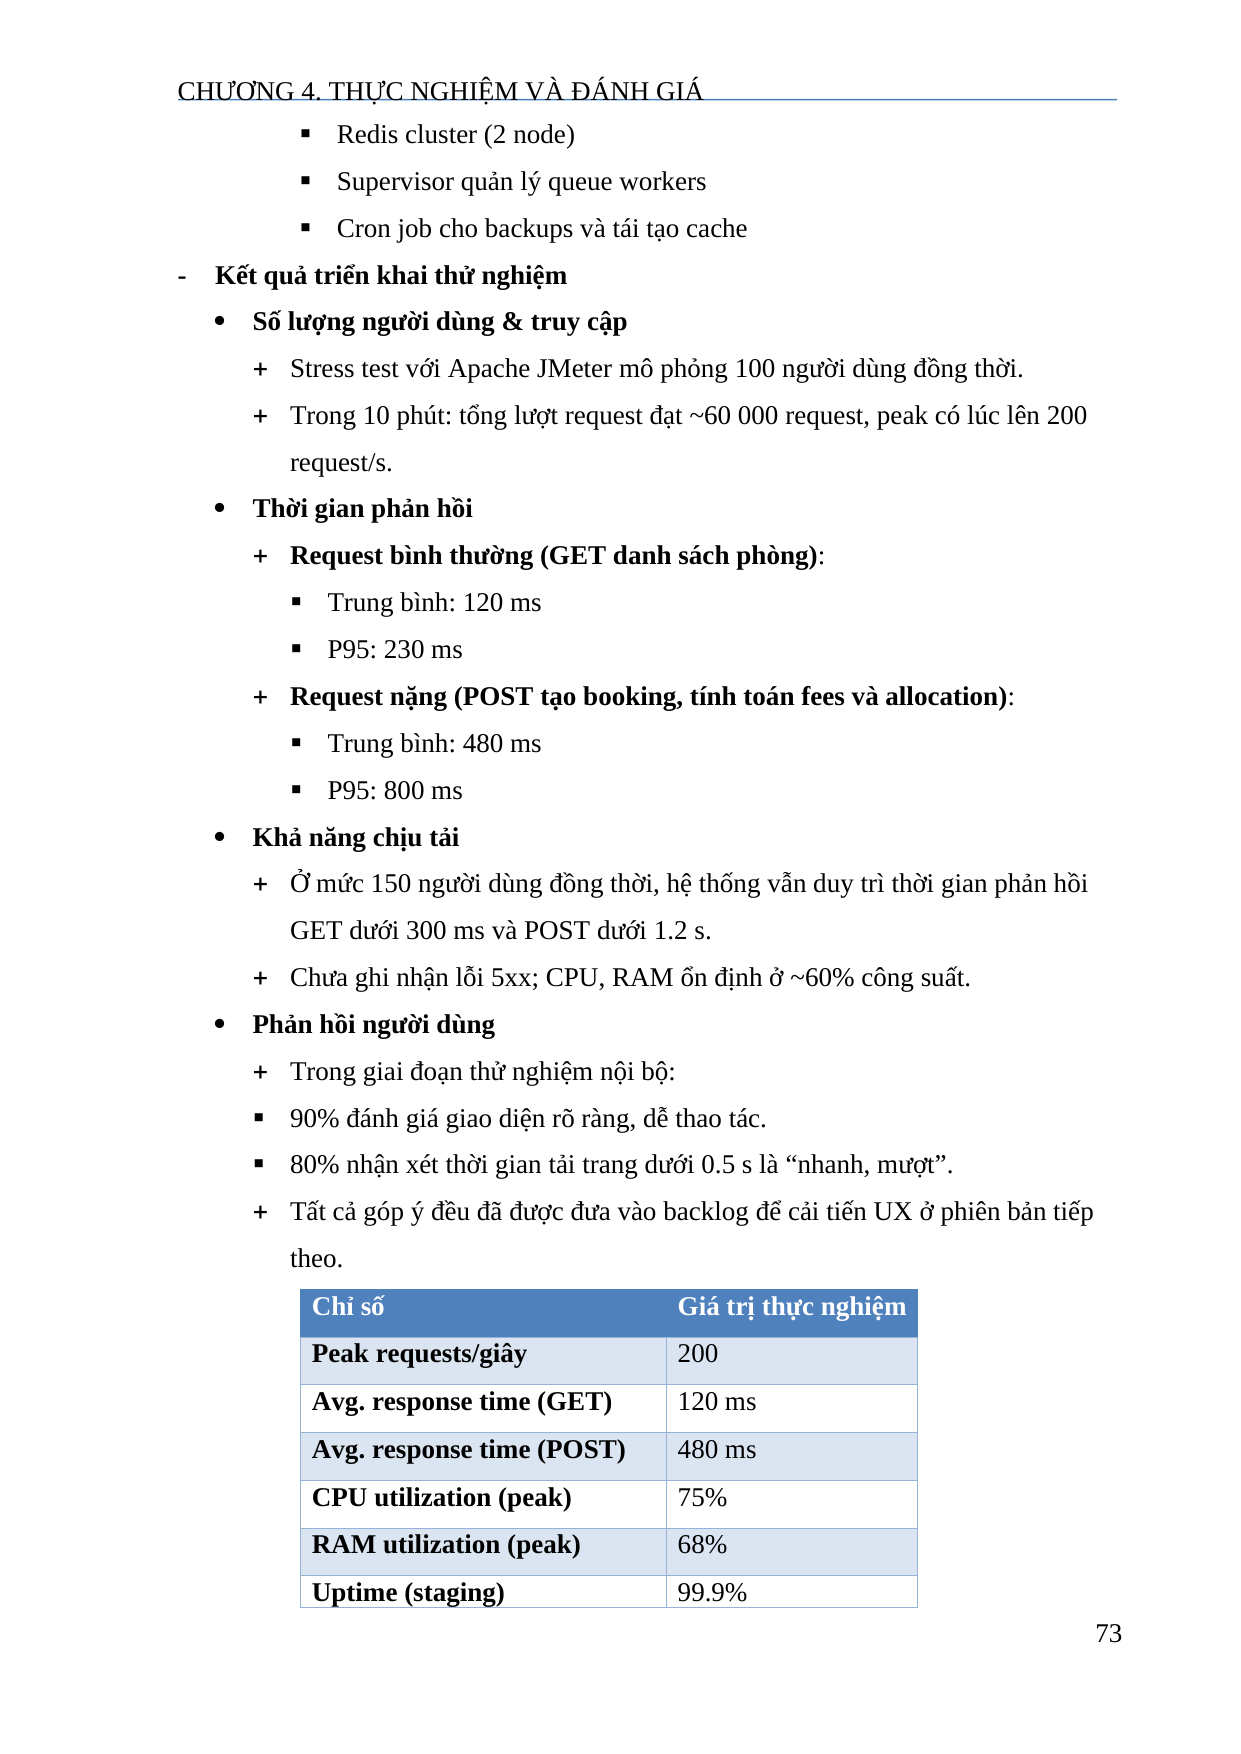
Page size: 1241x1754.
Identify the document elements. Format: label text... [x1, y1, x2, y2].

list Trong giai đoạn thử nghiệm nội bộ: [252, 1055, 1122, 1086]
table_cell 99.9% [667, 1576, 917, 1607]
table_cell RAM utilization (peak) [301, 1529, 666, 1575]
list Stress test với Apache JMeter mô phỏng 100 người dùng đồng thời. [252, 352, 1122, 383]
list 80% nhận xét thời gian tải trang dưới 0.5 s là “nhanh, mượt”. [252, 1148, 1122, 1180]
list Tất cả góp ý đều đã được đưa vào backlog để cải tiến UX ở phiên bản tiếp theo. [252, 1195, 1122, 1273]
list Chưa ghi nhận lỗi 5xx; CPU, RAM ổn định ở ~60% công suất. [252, 961, 1122, 992]
table_cell Peak requests/giây [301, 1338, 666, 1384]
table_cell 200 [667, 1338, 917, 1384]
list Phản hồi người dùng [215, 1008, 1122, 1039]
table_cell 75% [667, 1481, 917, 1527]
list Request nặng (POST tạo booking, tính toán fees và allocation): [252, 680, 1122, 711]
table_cell Avg. response time (GET) [301, 1385, 666, 1432]
list Redis cluster (2 node) [299, 118, 1122, 149]
list Cron job cho backups và tái tạo cache [299, 212, 1122, 243]
table_cell 68% [667, 1529, 917, 1575]
table_cell 120 ms [667, 1385, 917, 1432]
list Supervisor quản lý queue workers [299, 165, 1122, 196]
table_cell Uptime (staging) [301, 1576, 666, 1607]
list Ở mức 150 người dùng đồng thời, hệ thống vẫn duy trì thời gian phản hồi GET dưới 300 ms và POST dưới 1.2 s. [252, 868, 1122, 946]
table_header Chỉ số [301, 1290, 666, 1337]
table_header Giá trị thực nghiệm [667, 1290, 917, 1337]
list 90% đánh giá giao diện rõ ràng, dễ thao tác. [252, 1102, 1122, 1133]
list Trong 10 phút: tổng lượt request đạt ~60 000 request, peak có lúc lên 200 request/s. [252, 399, 1122, 477]
table_cell CPU utilization (peak) [301, 1481, 666, 1527]
list Kết quả triển khai thử nghiệm [177, 259, 1122, 290]
table_cell Avg. response time (POST) [301, 1433, 666, 1480]
list Khả năng chịu tải [215, 821, 1122, 852]
list Số lượng người dùng & truy cập [215, 305, 1122, 337]
list P95: 230 ms [290, 633, 1122, 664]
table_cell 480 ms [667, 1433, 917, 1480]
list P95: 800 ms [290, 774, 1122, 805]
list Trung bình: 120 ms [290, 586, 1122, 618]
list Trung bình: 480 ms [290, 727, 1122, 758]
list Thời gian phản hồi [215, 493, 1122, 524]
list Request bình thường (GET danh sách phòng): [252, 539, 1122, 571]
